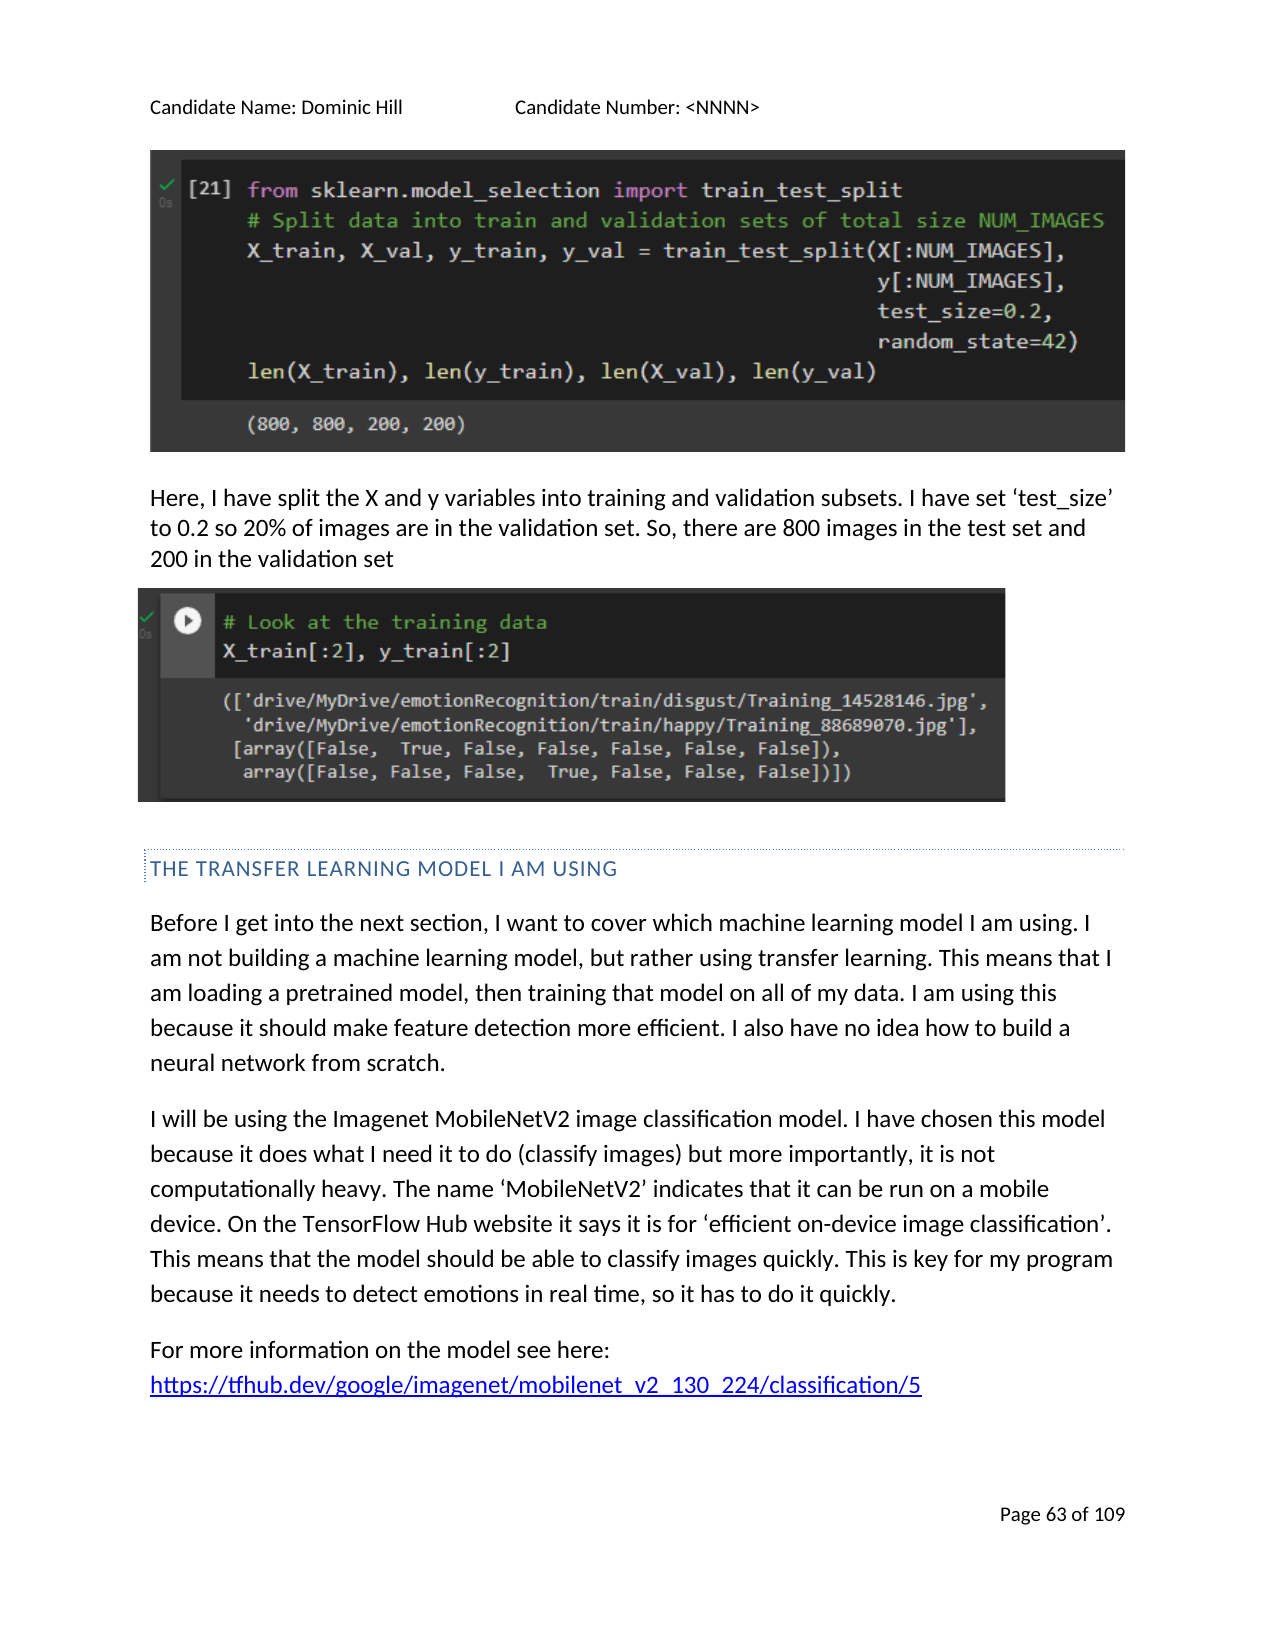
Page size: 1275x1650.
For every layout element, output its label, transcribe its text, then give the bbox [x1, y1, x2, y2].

picture [150, 150, 1125, 452]
text I will be using the Imagenet MobileNetV2 image classification model. I have chosen this model because it does what I need it to do (classify images) but more importantly, it is not computationally heavy. The name ‘MobileNetV2’ indicates that it can be run on a mobile device. On the TensorFlow Hub website it says it is for ‘efficient on-device image classification’. This means that the model should be able to classify images quickly. This is key for my program because it needs to detect emotions in real time, so it has to do it quickly. [150, 1103, 1125, 1309]
subtitle The transfer learning model I am using [144, 849, 1125, 882]
picture [136, 588, 1005, 802]
text For more information on the model see here: https://tfhub.dev/google/imagenet/mobilenet_v2_130_224/classification/5 [150, 1334, 1125, 1399]
text Before I get into the next section, I want to cover which machine learning model I am using. I am not building a machine learning model, but rather using transfer learning. This means that I am loading a pretrained model, then training that model on all of my data. I am using this because it should make feature detection more efficient. I also have no idea how to build a neural network from scratch. [150, 907, 1125, 1078]
text Here, I have split the X and y variables into training and validation subsets. I have set ‘test_size’ to 0.2 so 20% of images are in the validation set. So, there are 800 images in the test set and 200 in the validation set [150, 482, 1125, 573]
